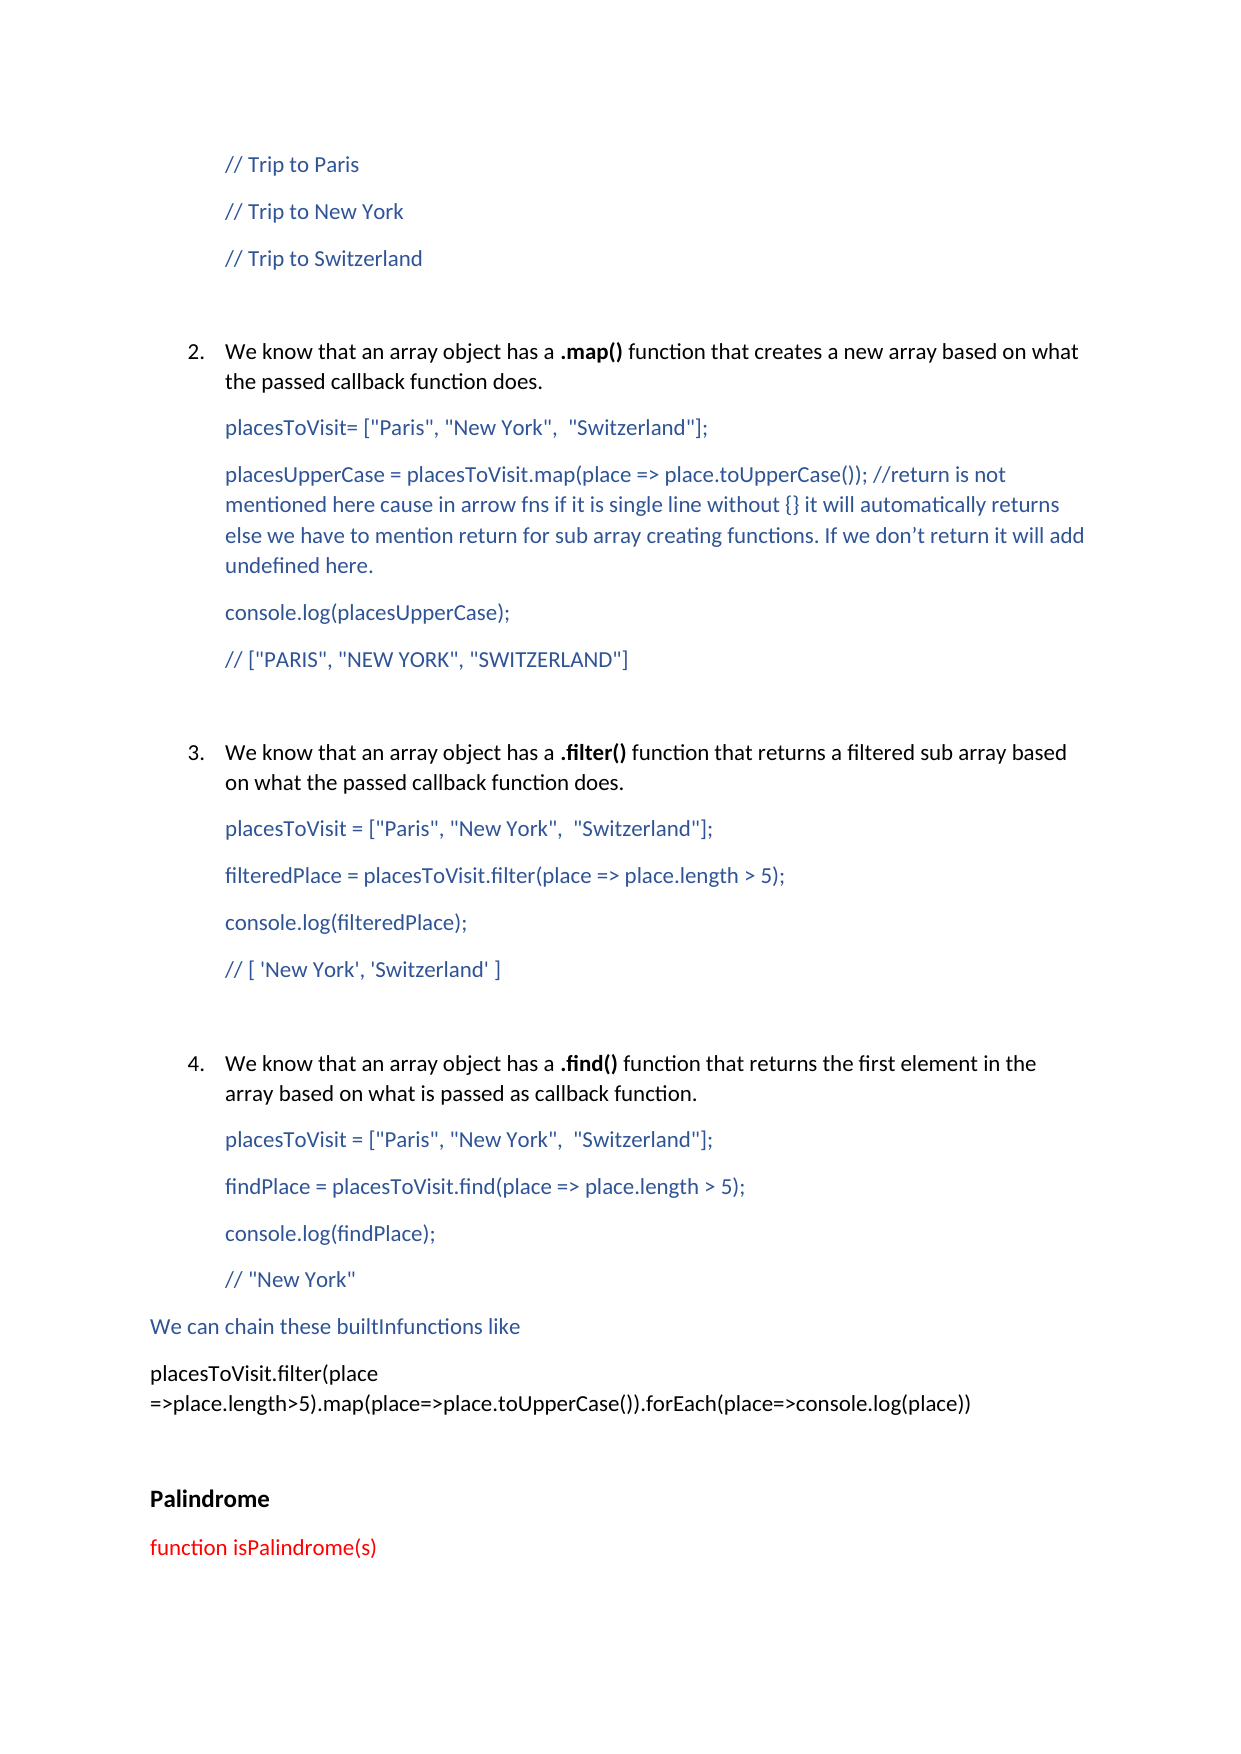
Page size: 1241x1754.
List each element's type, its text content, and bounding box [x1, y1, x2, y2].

text // Trip to Paris [225, 150, 1090, 178]
text placesToVisit= ["Paris", "New York", "Switzerland"]; [225, 413, 1090, 442]
text We can chain these builtInfunctions like [150, 1312, 1090, 1341]
text console.log(findPlace); [225, 1219, 1090, 1247]
text // [ 'New York', 'Switzerland' ] [225, 955, 1090, 983]
text placesUpperCase = placesToVisit.map(place => place.toUpperCase()); //return is not mentioned here cause in arrow fns if it is single line without {} it will automatically returns else we have to mention return for sub array creating functions. If we don’t return it will add undefined here. [225, 460, 1090, 579]
text function isPalindrome(s) [150, 1533, 1090, 1561]
list We know that an array object has a .map() function that creates a new array based on what the passed callback function does. [187, 337, 1090, 395]
list We know that an array object has a .filter() function that returns a filtered sub array based on what the passed callback function does. [187, 738, 1090, 796]
text placesToVisit = ["Paris", "New York", "Switzerland"]; [225, 1125, 1090, 1153]
text placesToVisit = ["Paris", "New York", "Switzerland"]; [225, 814, 1090, 843]
text // Trip to New York [225, 197, 1090, 225]
text // Trip to Switzerland [225, 244, 1090, 272]
list We know that an array object has a .find() function that returns the first element in the array based on what is passed as callback function. [187, 1049, 1090, 1107]
text findPlace = placesToVisit.find(place => place.length > 5); [225, 1172, 1090, 1200]
text filteredPlace = placesToVisit.filter(place => place.length > 5); [225, 861, 1090, 889]
text placesToVisit.filter(place =>place.length>5).map(place=>place.toUpperCase()).forEach(place=>console.log(place)) [150, 1359, 1090, 1418]
text // "New York" [225, 1266, 1090, 1294]
text Palindrome [150, 1483, 1090, 1514]
text console.log(placesUpperCase); [225, 598, 1090, 626]
text console.log(filteredPlace); [225, 908, 1090, 936]
text // ["PARIS", "NEW YORK", "SWITZERLAND"] [225, 645, 1090, 673]
